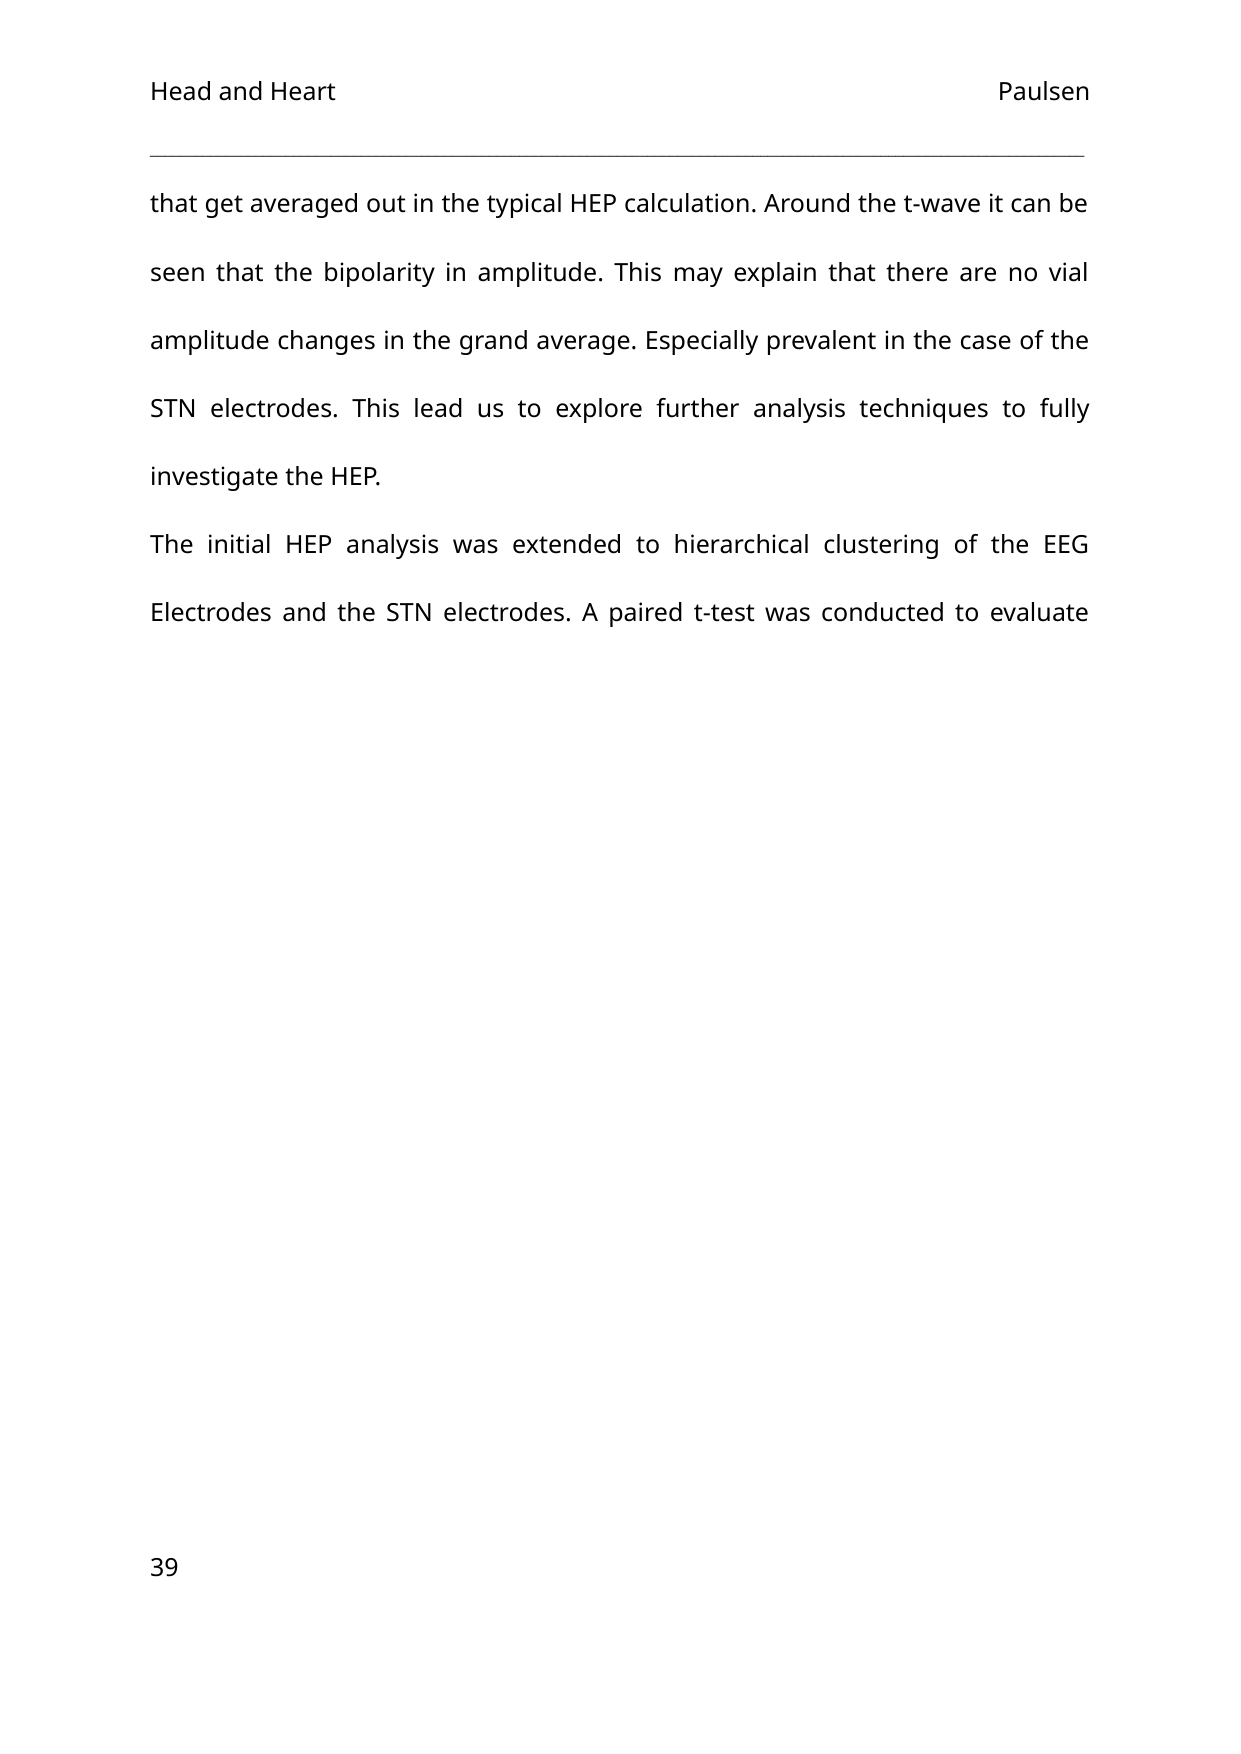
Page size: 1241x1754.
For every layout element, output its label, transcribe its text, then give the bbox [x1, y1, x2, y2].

text We next investigated the neuronal data on medication modulation. The HEP averages were calculated for the EEG clusters of frontal (F3, F4), central (C3, C4), and parietal (P3, P4) electrodes as well as for the left (STNl) and right STN (STNr) channels. Visually all EEG clausters showed a slight increase in amplitude around 200ms after r-peak (Figure 5A). No visual changes could be discerned in the STN electrodes (Figure 5B). Based on the single channel HEPs plotted it could be seen that the HEP has a high degree of variance between of variance that get averaged out in the typical HEP calculation. Around the t-wave it can be seen that the bipolarity in amplitude. This may explain that there are no vial amplitude changes in the grand average. Especially prevalent in the case of the STN electrodes. This lead us to explore further analysis techniques to fully investigate the HEP. [150, 186, 1090, 493]
